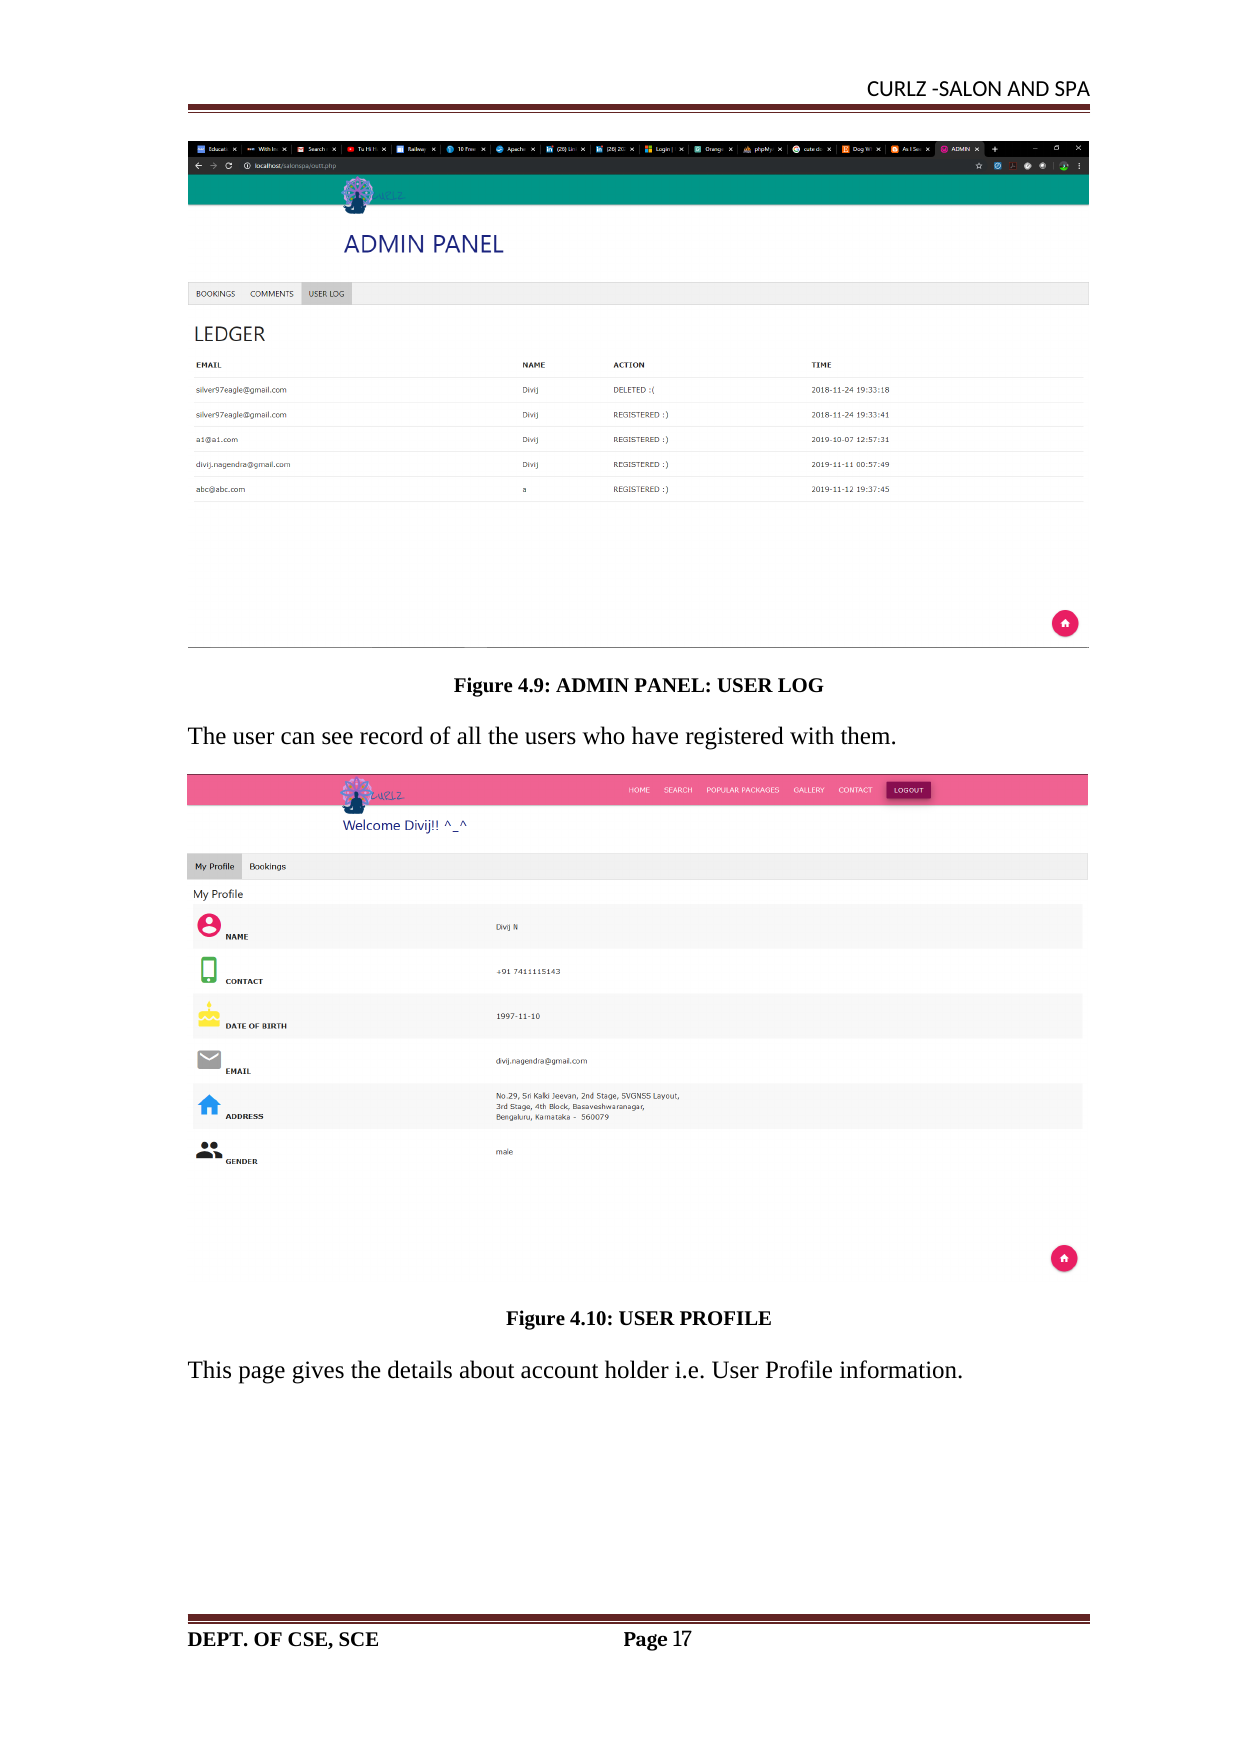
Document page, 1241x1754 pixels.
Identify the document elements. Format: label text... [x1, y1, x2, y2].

picture [187, 774, 1088, 1282]
text The user can see record of all the users who have registered with them. [187, 721, 1090, 750]
text Figure 4.10: USER PROFILE [187, 1306, 1090, 1330]
text Figure 4.9: ADMIN PANEL: USER LOG [187, 673, 1090, 697]
text This page gives the details about account holder i.e. User Profile information. [187, 1355, 1090, 1383]
picture [188, 141, 1089, 648]
